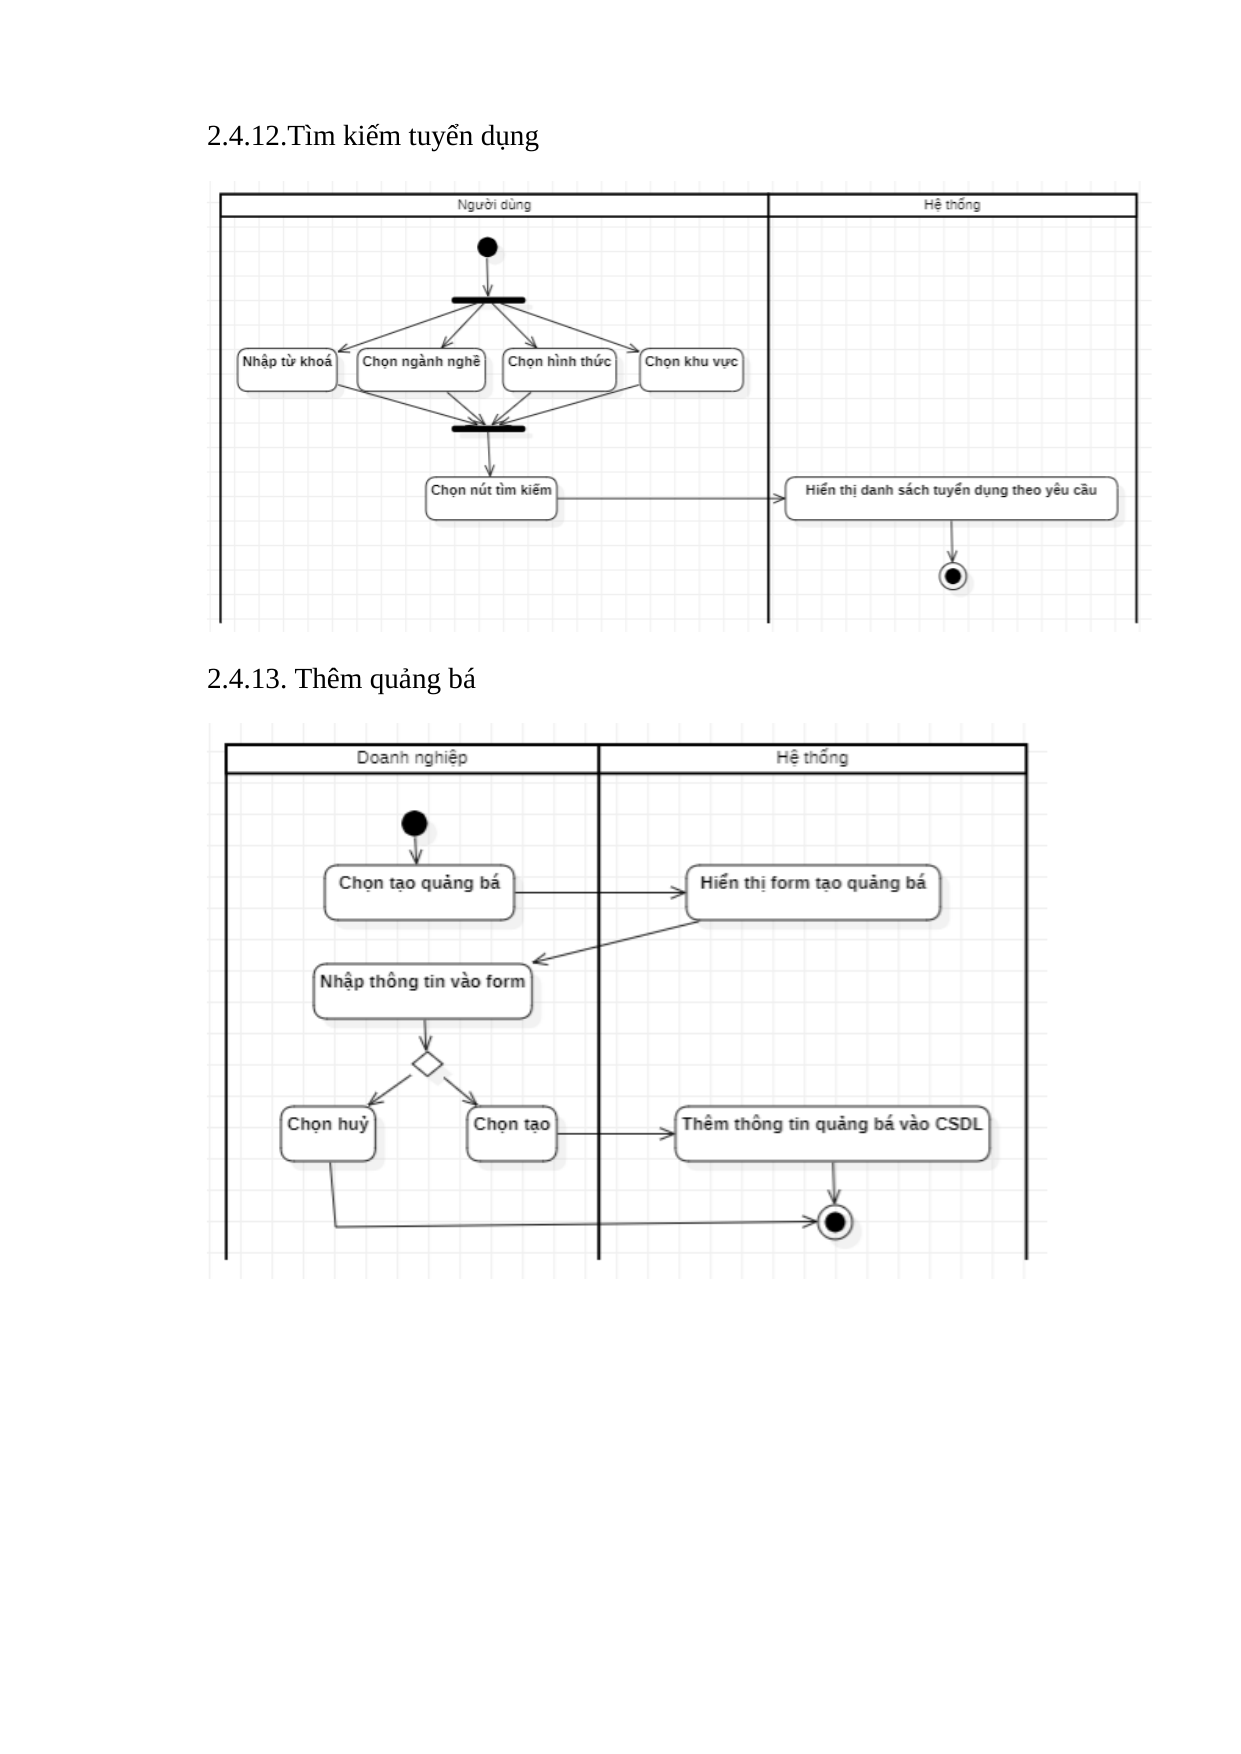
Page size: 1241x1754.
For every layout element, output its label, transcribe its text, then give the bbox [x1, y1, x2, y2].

subtitle 2.4.12.Tìm kiếm tuyển dụng [207, 118, 1122, 152]
picture [206, 723, 1048, 1279]
picture [206, 181, 1152, 632]
subtitle 2.4.13. Thêm quảng bá [207, 661, 1122, 694]
